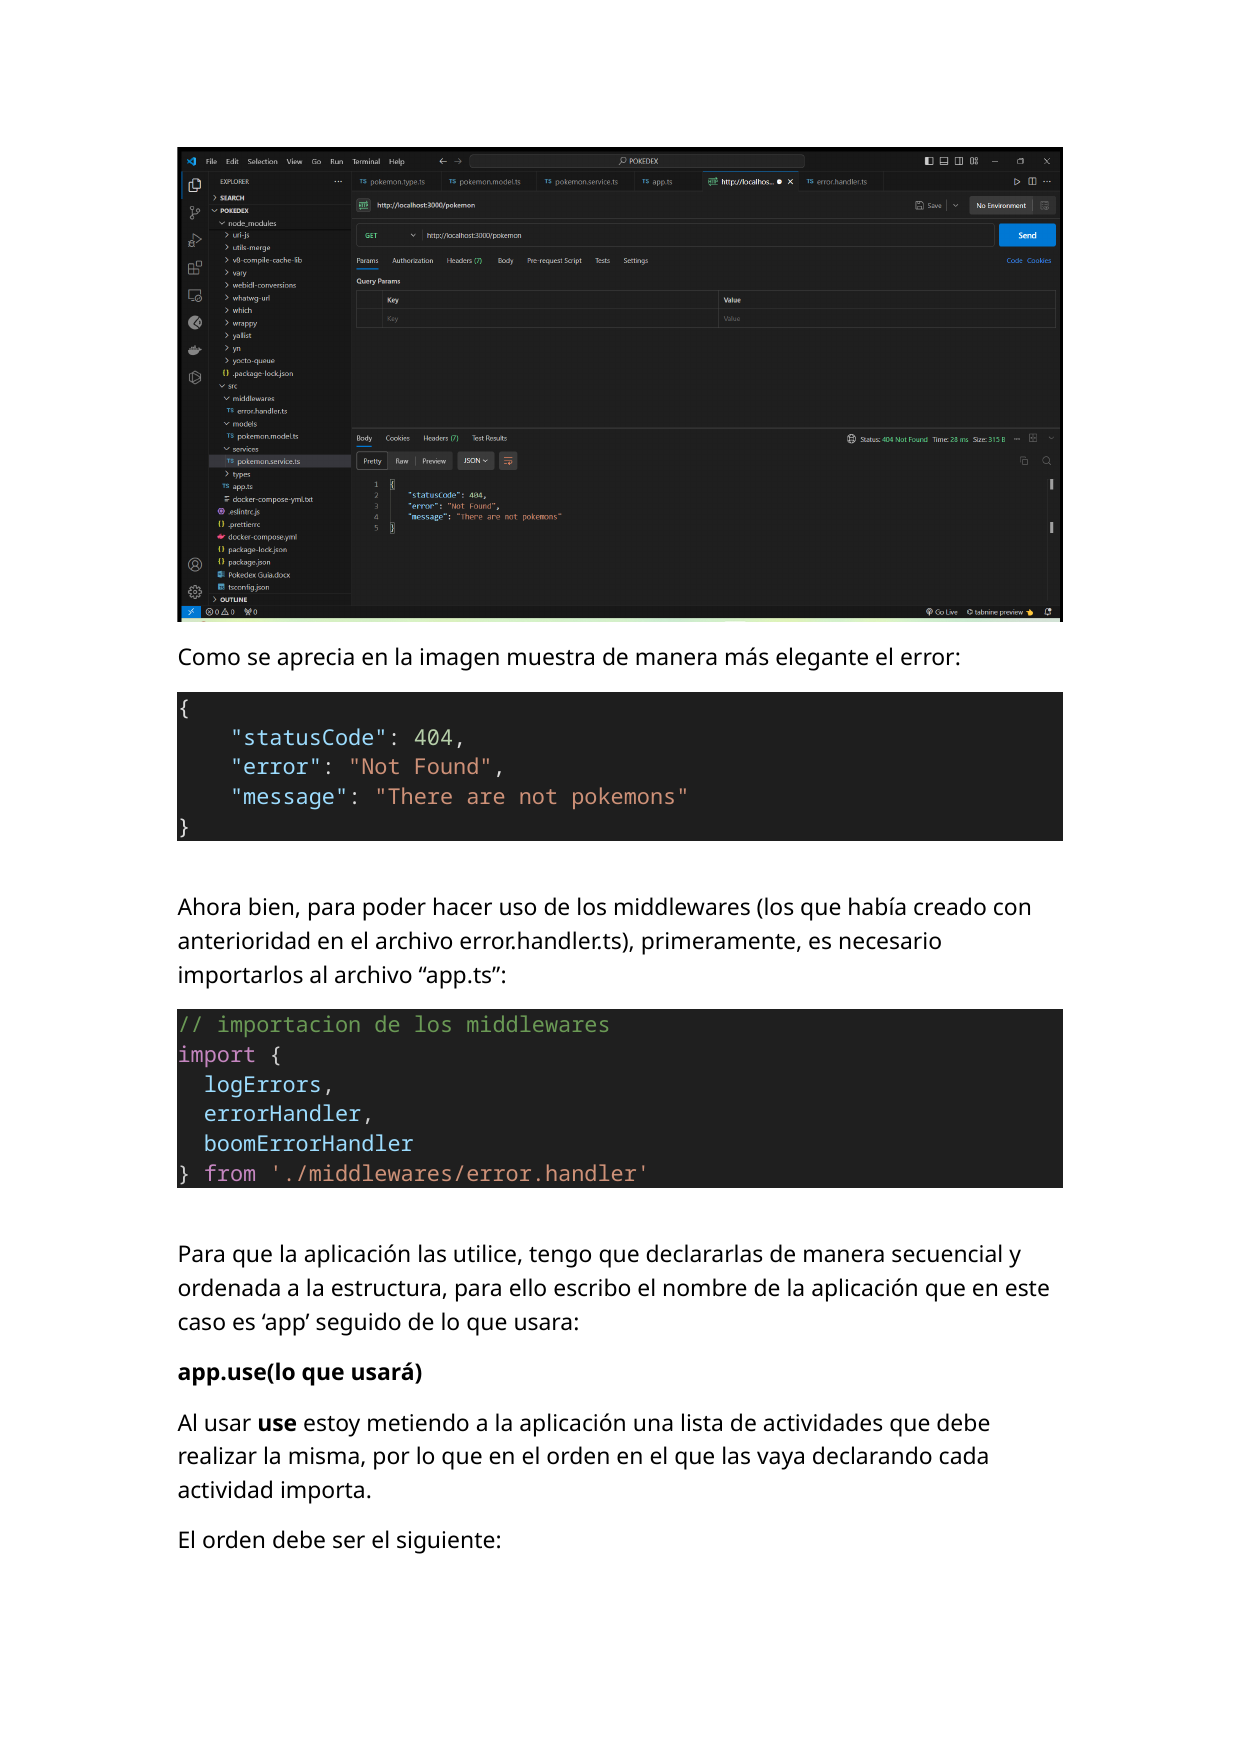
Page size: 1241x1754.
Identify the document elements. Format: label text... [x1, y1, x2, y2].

text "error": "Not Found", [177, 751, 1063, 781]
text Como se aprecia en la imagen muestra de manera más elegante el error: [177, 641, 1063, 672]
picture [177, 147, 1063, 622]
text app.use(lo que usará) [177, 1356, 1063, 1387]
text Ahora bien, para poder hacer uso de los middlewares (los que había creado con anterioridad en el archivo error.handler.ts), primeramente, es necesario importarlos al archivo “app.ts”: [177, 891, 1063, 990]
text } [177, 811, 1063, 841]
text "statusCode": 404, [177, 721, 1063, 751]
text } from './middlewares/error.handler' [177, 1158, 1063, 1188]
text { [177, 692, 1063, 721]
text // importacion de los middlewares [177, 1009, 1063, 1039]
text "message": "There are not pokemons" [177, 781, 1063, 811]
text Para que la aplicación las utilice, tengo que declararlas de manera secuencial y ordenada a la estructura, para ello escribo el nombre de la aplicación que en este caso es ‘app’ seguido de lo que usara: [177, 1238, 1063, 1337]
text logErrors, [177, 1068, 1063, 1098]
text boomErrorHandler [177, 1128, 1063, 1158]
text errorHandler, [177, 1098, 1063, 1128]
text El orden debe ser el siguiente: [177, 1524, 1063, 1556]
text import { [177, 1039, 1063, 1068]
text Al usar use estoy metiendo a la aplicación una lista de actividades que debe realizar la misma, por lo que en el orden en el que las vaya declarando cada actividad importa. [177, 1406, 1063, 1505]
